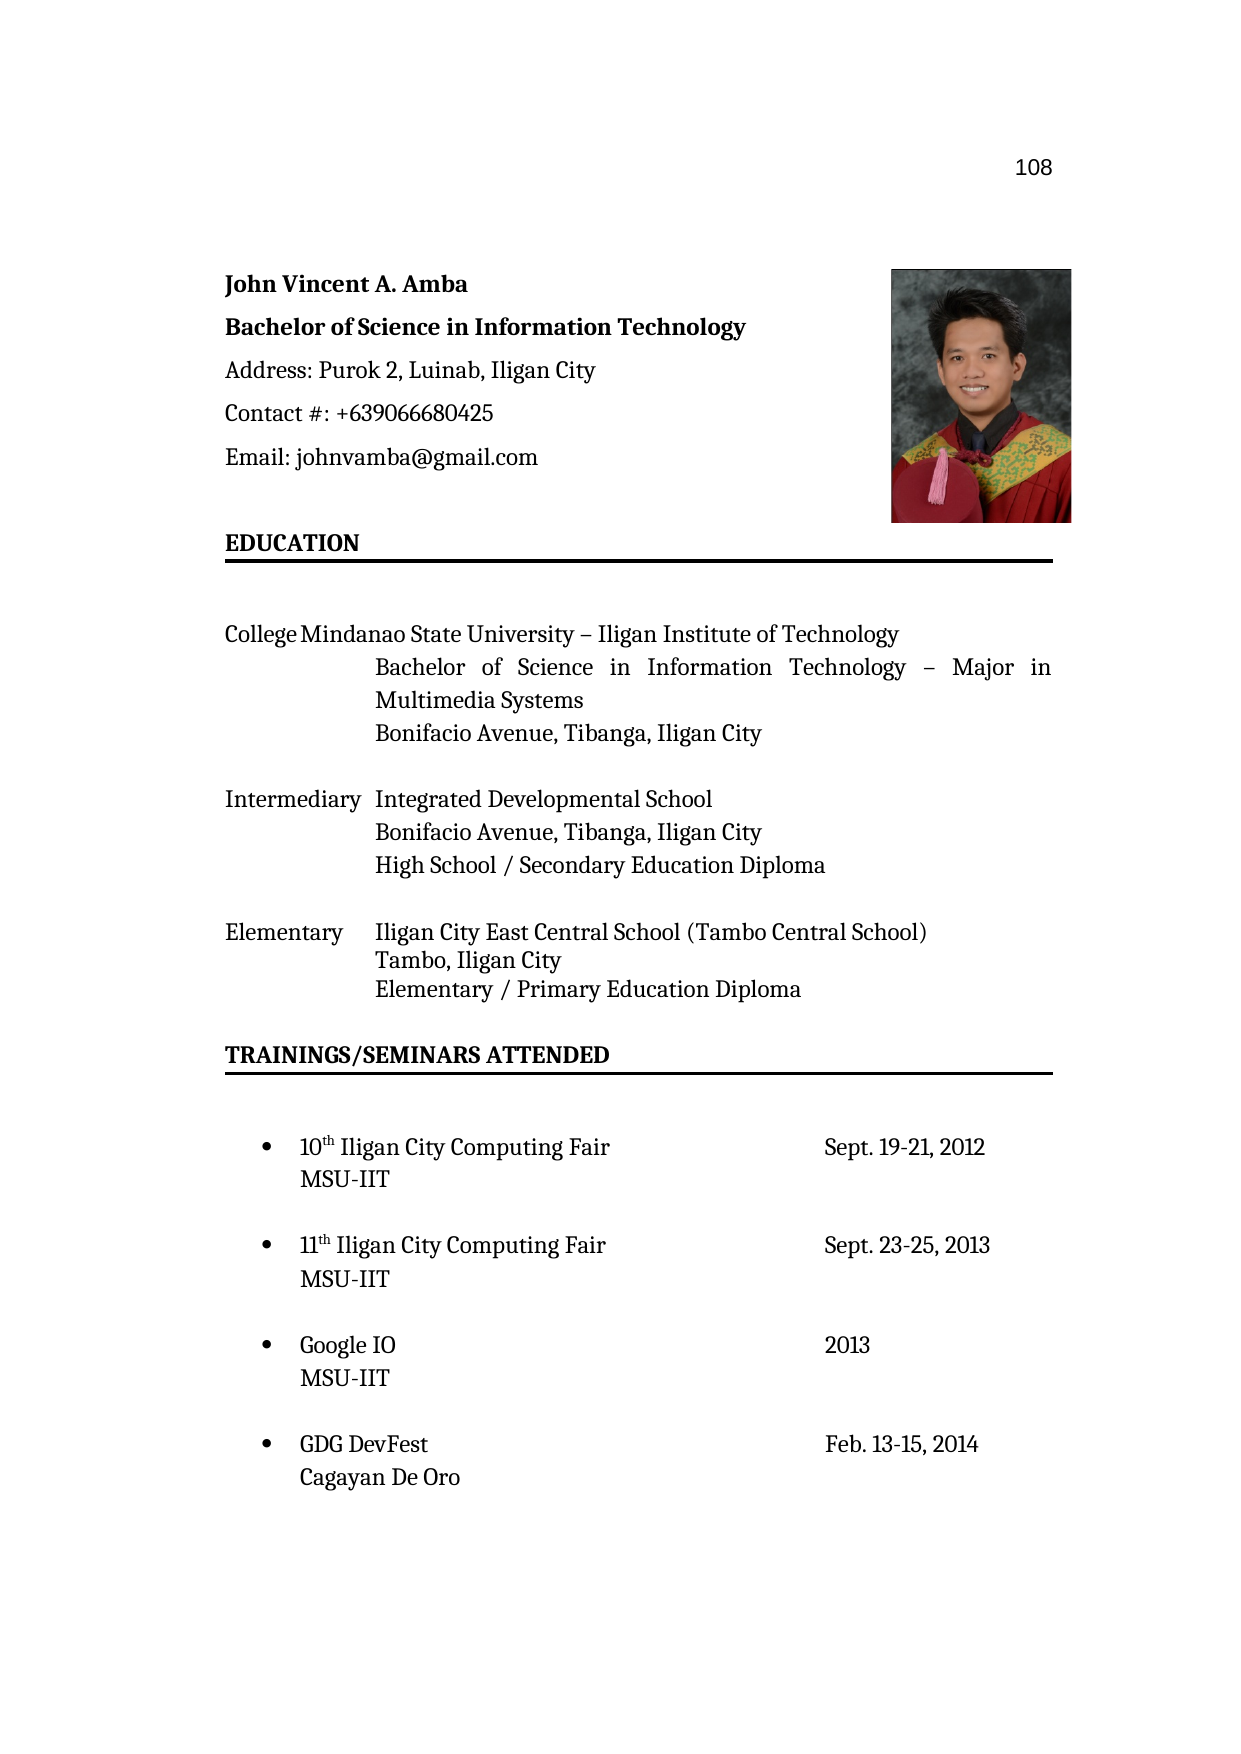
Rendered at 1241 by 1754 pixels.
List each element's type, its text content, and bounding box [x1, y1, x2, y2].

text High School / Secondary Education Diploma [225, 851, 1053, 880]
list 11th Iligan City Computing Fair Sept. 23-25, 2013 [262, 1231, 1053, 1260]
text Contact #: +639066680425 [225, 399, 891, 428]
text TRAININGS/SEMINARS ATTENDED [225, 1041, 1053, 1072]
text Email: johnvamba@gmail.com [225, 442, 891, 471]
text Bonifacio Avenue, Tibanga, Iligan City [225, 818, 1053, 847]
list MSU-IIT [300, 1363, 1053, 1392]
text John Vincent A. Amba [225, 270, 891, 299]
text College Mindanao State University – Iligan Institute of Technology [225, 620, 1053, 649]
text EDUCATION [225, 529, 1053, 559]
list MSU-IIT [300, 1264, 1053, 1293]
list GDG DevFest Feb. 13-15, 2014 [262, 1429, 1053, 1458]
text Tambo, Iligan City [225, 946, 1053, 975]
list MSU-IIT [300, 1165, 1053, 1194]
text Bachelor of Science in Information Technology – Major in Multimedia Systems [375, 653, 1053, 715]
list Cagayan De Oro [300, 1463, 1053, 1491]
picture [891, 269, 1072, 523]
text Elementary / Primary Education Diploma [225, 975, 1053, 1004]
text Bachelor of Science in Information Technology [225, 313, 891, 342]
list 10th Iligan City Computing Fair Sept. 19-21, 2012 [262, 1132, 1053, 1161]
text Elementary Iligan City East Central School (Tambo Central School) [225, 917, 1053, 946]
text Bonifacio Avenue, Tibanga, Iligan City [375, 719, 1053, 748]
text Address: Purok 2, Luinab, Iligan City [225, 356, 891, 385]
list Google IO 2013 [262, 1331, 1053, 1359]
text Intermediary Integrated Developmental School [225, 785, 1053, 814]
